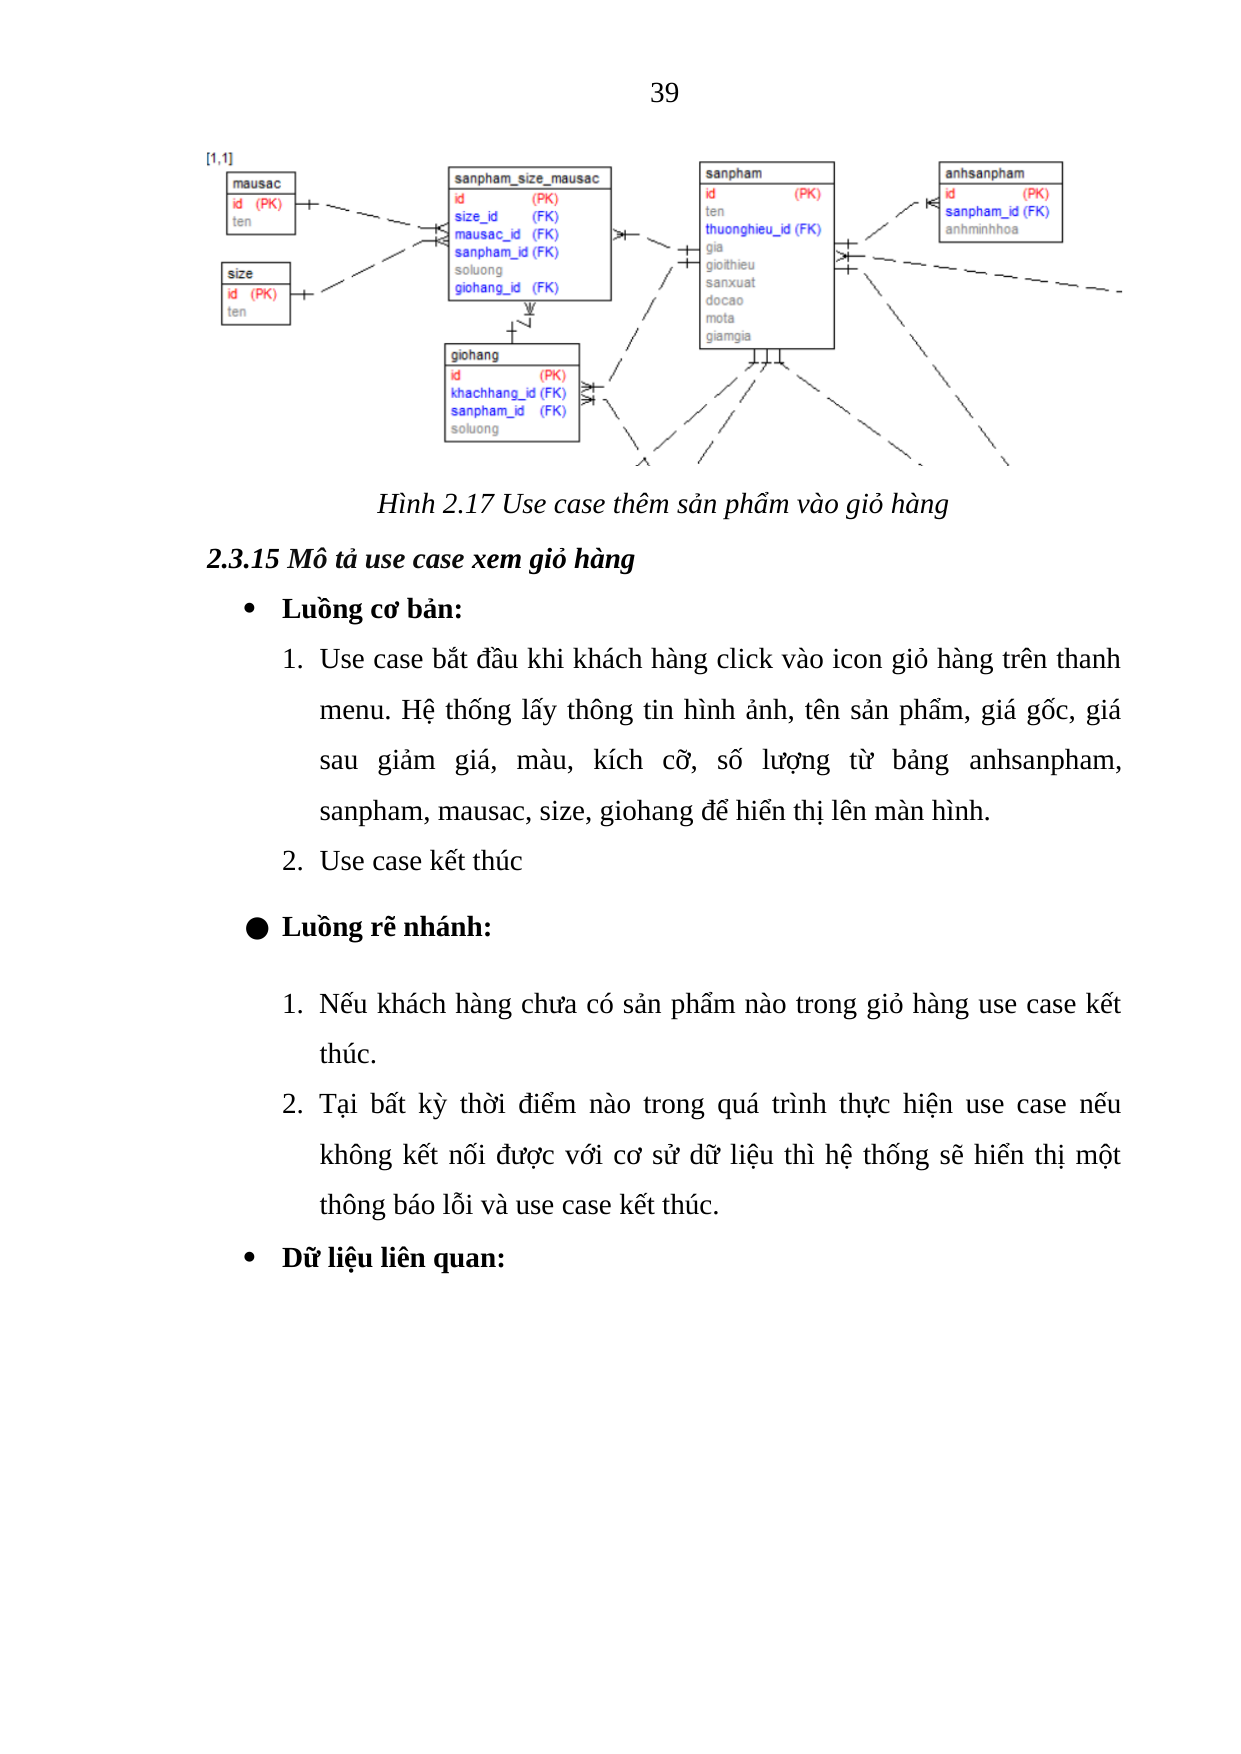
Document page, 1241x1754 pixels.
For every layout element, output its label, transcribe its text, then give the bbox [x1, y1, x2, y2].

list Tại bất kỳ thời điểm nào trong quá trình thực hiện use case nếu không kết nối được với cơ sử dữ liệu thì hệ thống sẽ hiển thị một thông báo lỗi và use case kết thúc. [282, 1087, 1122, 1221]
list Nếu khách hàng chưa có sản phẩm nào trong giỏ hàng use case kết thúc. [282, 986, 1122, 1070]
subtitle 2.3.15 Mô tả use case xem giỏ hàng [207, 541, 280, 574]
list Use case bắt đầu khi khách hàng click vào icon giỏ hàng trên thanh menu. Hệ thống lấy thông tin hình ảnh, tên sản phẩm, giá gốc, giá sau giảm giá, màu, kích cỡ, số lượng từ bảng anhsanpham, sanpham, mausac, size, giohang để hiển thị lên màn hình. [282, 642, 1122, 826]
picture [206, 147, 1123, 466]
subtitle 2.3.15 Mô tả use case xem giỏ hàng [464, 541, 1122, 574]
list Luồng rẽ nhánh: [244, 893, 1122, 953]
list Luồng cơ bản: [244, 591, 1122, 625]
list Dữ liệu liên quan: [244, 1241, 1122, 1274]
text Hình 2.17 Use case thêm sản phẩm vào giỏ hàng [207, 486, 1122, 520]
list Use case kết thúc [282, 843, 1122, 876]
